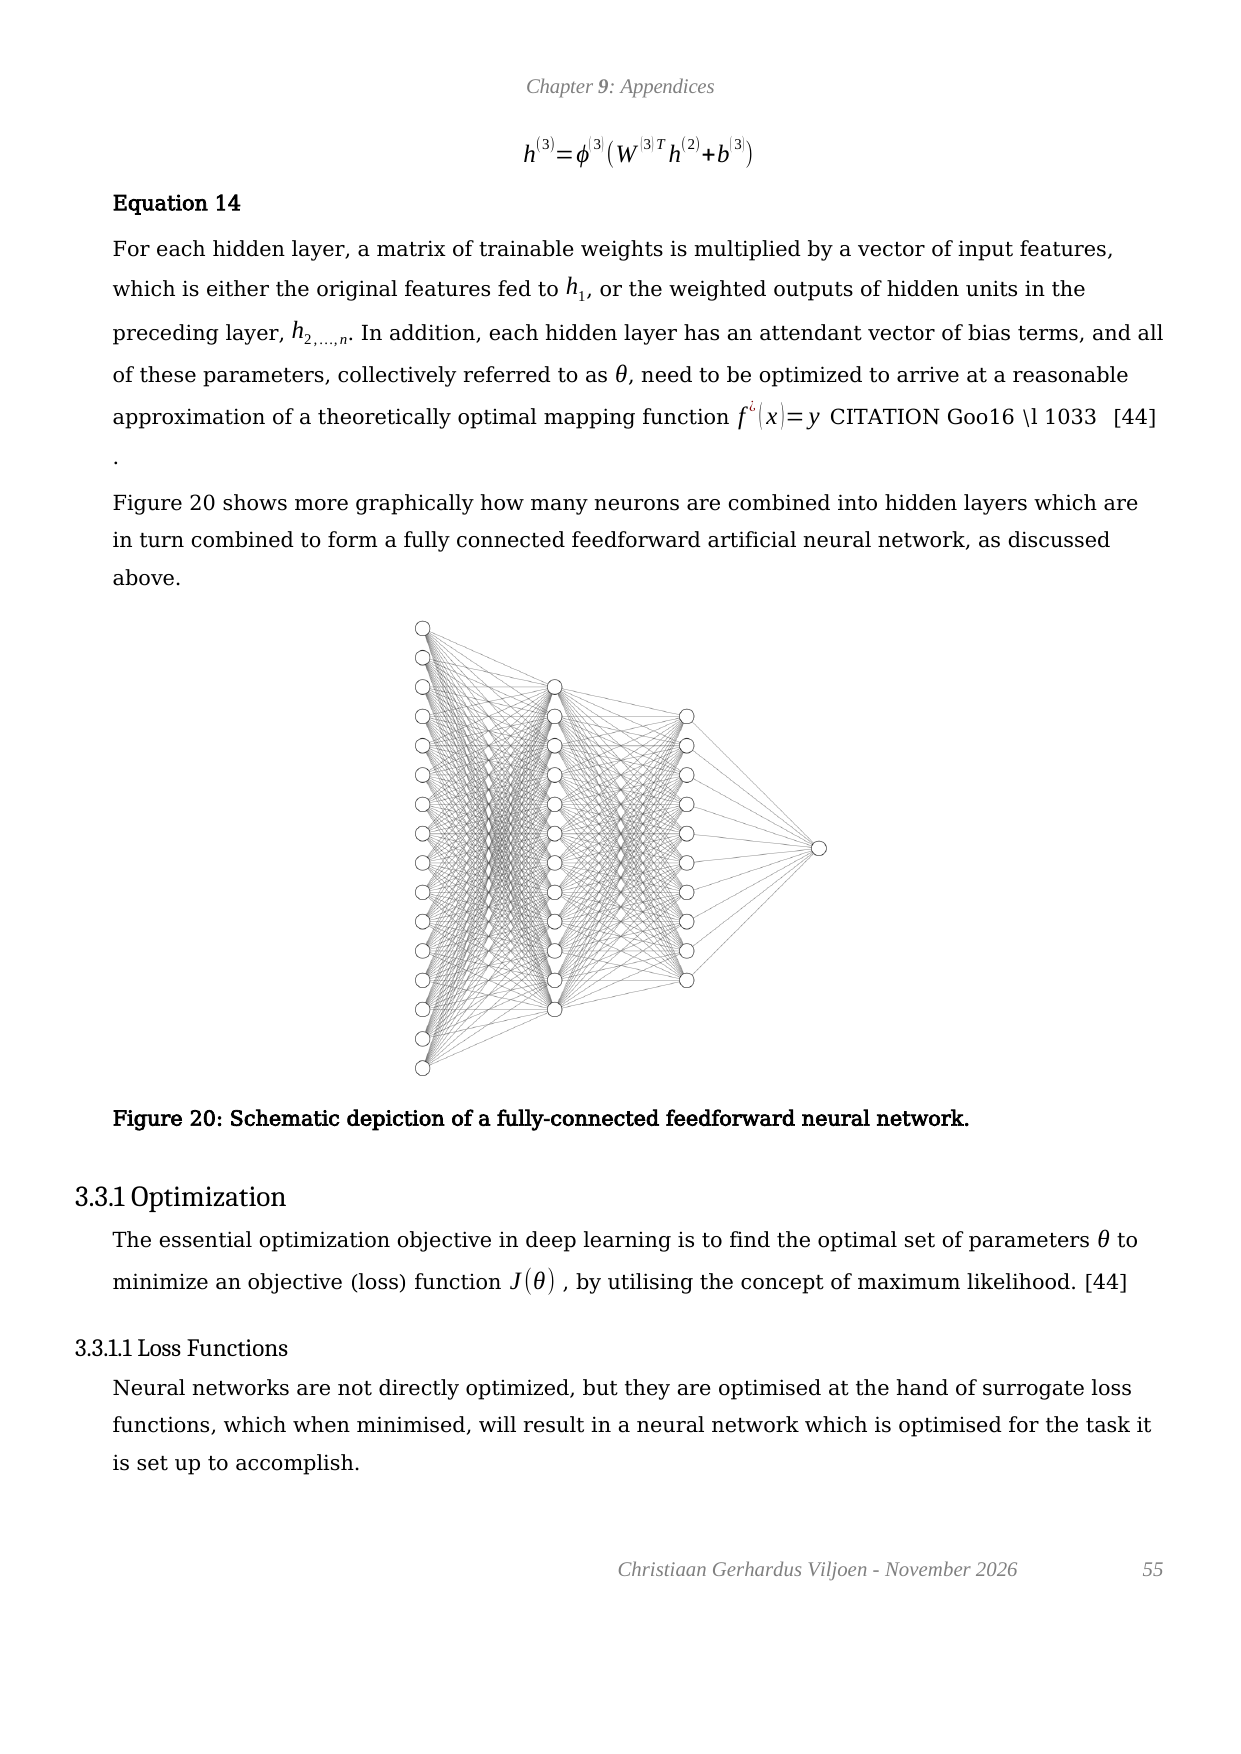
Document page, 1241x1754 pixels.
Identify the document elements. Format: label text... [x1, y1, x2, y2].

text For each hidden layer, a matrix of trainable weights is multiplied by a vector of input features, which is either the original features fed to , or the weighted outputs of hidden units in the preceding layer, . In addition, each hidden layer has an attendant vector of bias terms, and all of these parameters, collectively referred to as , need to be optimized to arrive at a reasonable approximation of a theoretically optimal mapping function . [112, 235, 1165, 469]
picture [385, 610, 893, 1084]
text Equation 14 [112, 189, 1165, 214]
subtitle Optimization [75, 1180, 1165, 1213]
text The essential optimization objective in deep learning is to find the optimal set of parameters to minimize an objective (loss) function , by utilising the concept of maximum likelihood. [112, 1226, 1165, 1296]
text Neural networks are not directly optimized, but they are optimised at the hand of surrogate loss functions, which when minimised, will result in a neural network which is optimised for the task it is set up to accomplish. [112, 1375, 1165, 1475]
text Figure 20 shows more graphically how many neurons are combined into hidden layers which are in turn combined to form a fully connected feedforward artificial neural network, as discussed above. [112, 490, 1165, 590]
text Figure 20: Schematic depiction of a fully-connected feedforward neural network. [112, 1105, 1165, 1130]
subtitle Loss Functions [75, 1333, 1165, 1362]
